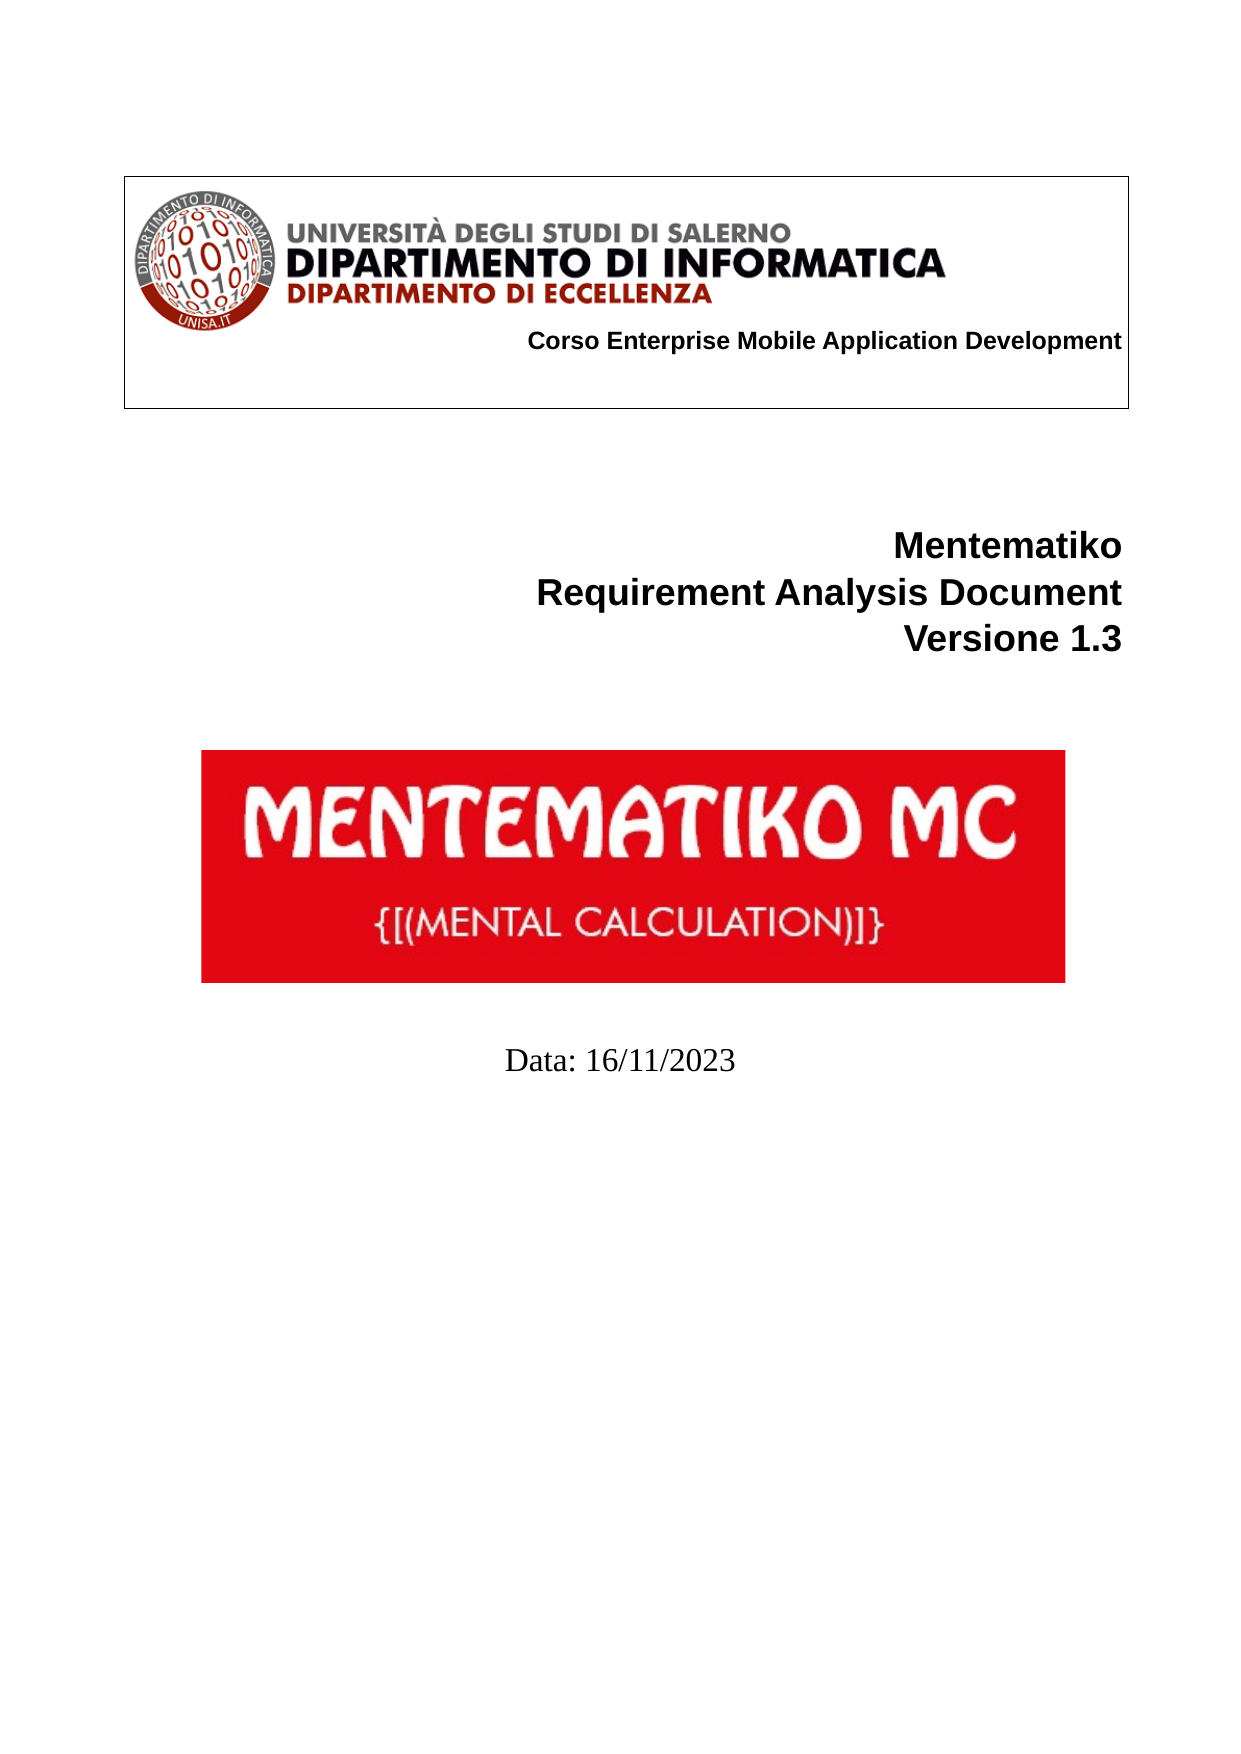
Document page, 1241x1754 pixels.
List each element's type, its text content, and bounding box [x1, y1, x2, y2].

picture [201, 750, 1066, 983]
table_header Corso Enterprise Mobile Application Development [125, 177, 1128, 408]
text Mentematiko Requirement Analysis Document Versione 1.3 [118, 523, 1122, 691]
text Data: 16/11/2023 [118, 1040, 1122, 1079]
